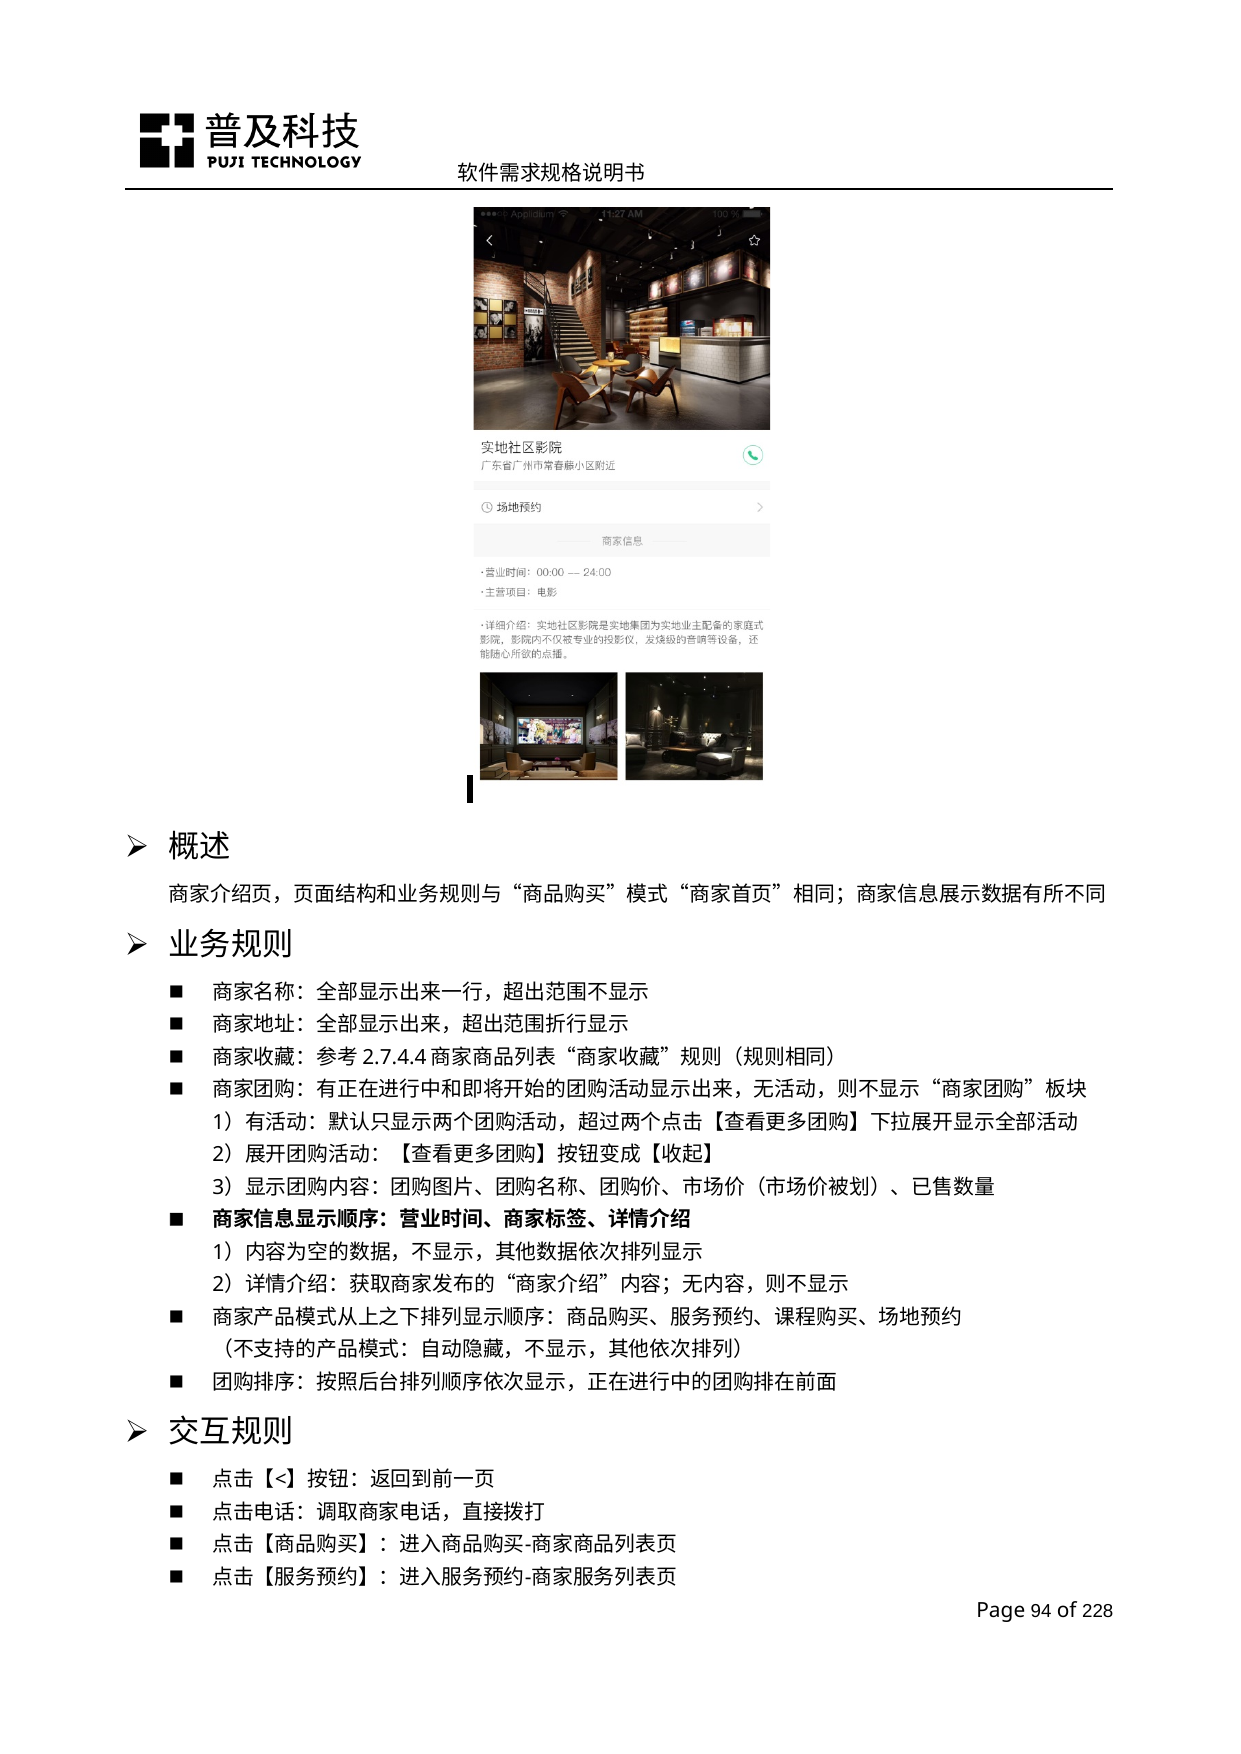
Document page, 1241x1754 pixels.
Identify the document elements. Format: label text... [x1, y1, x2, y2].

list 点击【<】按钮：返回到前一页 [168, 1461, 1113, 1494]
list 交互规则 [124, 1396, 1113, 1461]
list 商家团购：有正在进行中和即将开始的团购活动显示出来，无活动，则不显示“商家团购”板块 [168, 1071, 1113, 1104]
list 商家收藏：参考2.7.4.4商家商品列表“商家收藏”规则（规则相同） [168, 1039, 1113, 1071]
list 2）展开团购活动：【查看更多团购】按钮变成【收起】 [212, 1136, 1113, 1169]
list 1）内容为空的数据，不显示，其他数据依次排列显示 [212, 1234, 1113, 1266]
list 商家名称：全部显示出来一行，超出范围不显示 [168, 974, 1113, 1006]
list 3）显示团购内容：团购图片、团购名称、团购价、市场价（市场价被划）、已售数量 [212, 1169, 1113, 1201]
list （不支持的产品模式：自动隐藏，不显示，其他依次排列） [212, 1331, 1113, 1364]
list 业务规则 [124, 909, 1113, 974]
list 概述 [124, 811, 1113, 876]
list 商家地址：全部显示出来，超出范围折行显示 [168, 1006, 1113, 1039]
list 团购排序：按照后台排列顺序依次显示，正在进行中的团购排在前面 [168, 1364, 1113, 1396]
picture [473, 207, 771, 798]
list 2）详情介绍：获取商家发布的“商家介绍”内容；无内容，则不显示 [212, 1266, 1113, 1299]
list 商家介绍页，页面结构和业务规则与“商品购买”模式“商家首页”相同；商家信息展示数据有所不同 [168, 876, 1113, 909]
list 商家产品模式从上之下排列显示顺序：商品购买、服务预约、课程购买、场地预约 [168, 1299, 1113, 1331]
picture [124, 103, 365, 180]
list 商家信息显示顺序：营业时间、商家标签、详情介绍 [168, 1201, 1113, 1234]
list 点击电话：调取商家电话，直接拨打 [168, 1494, 1113, 1526]
list 1）有活动：默认只显示两个团购活动，超过两个点击【查看更多团购】下拉展开显示全部活动 [212, 1104, 1113, 1136]
list 点击【服务预约】：进入服务预约-商家服务列表页 [168, 1559, 1113, 1591]
list 点击【商品购买】：进入商品购买-商家商品列表页 [168, 1526, 1113, 1559]
